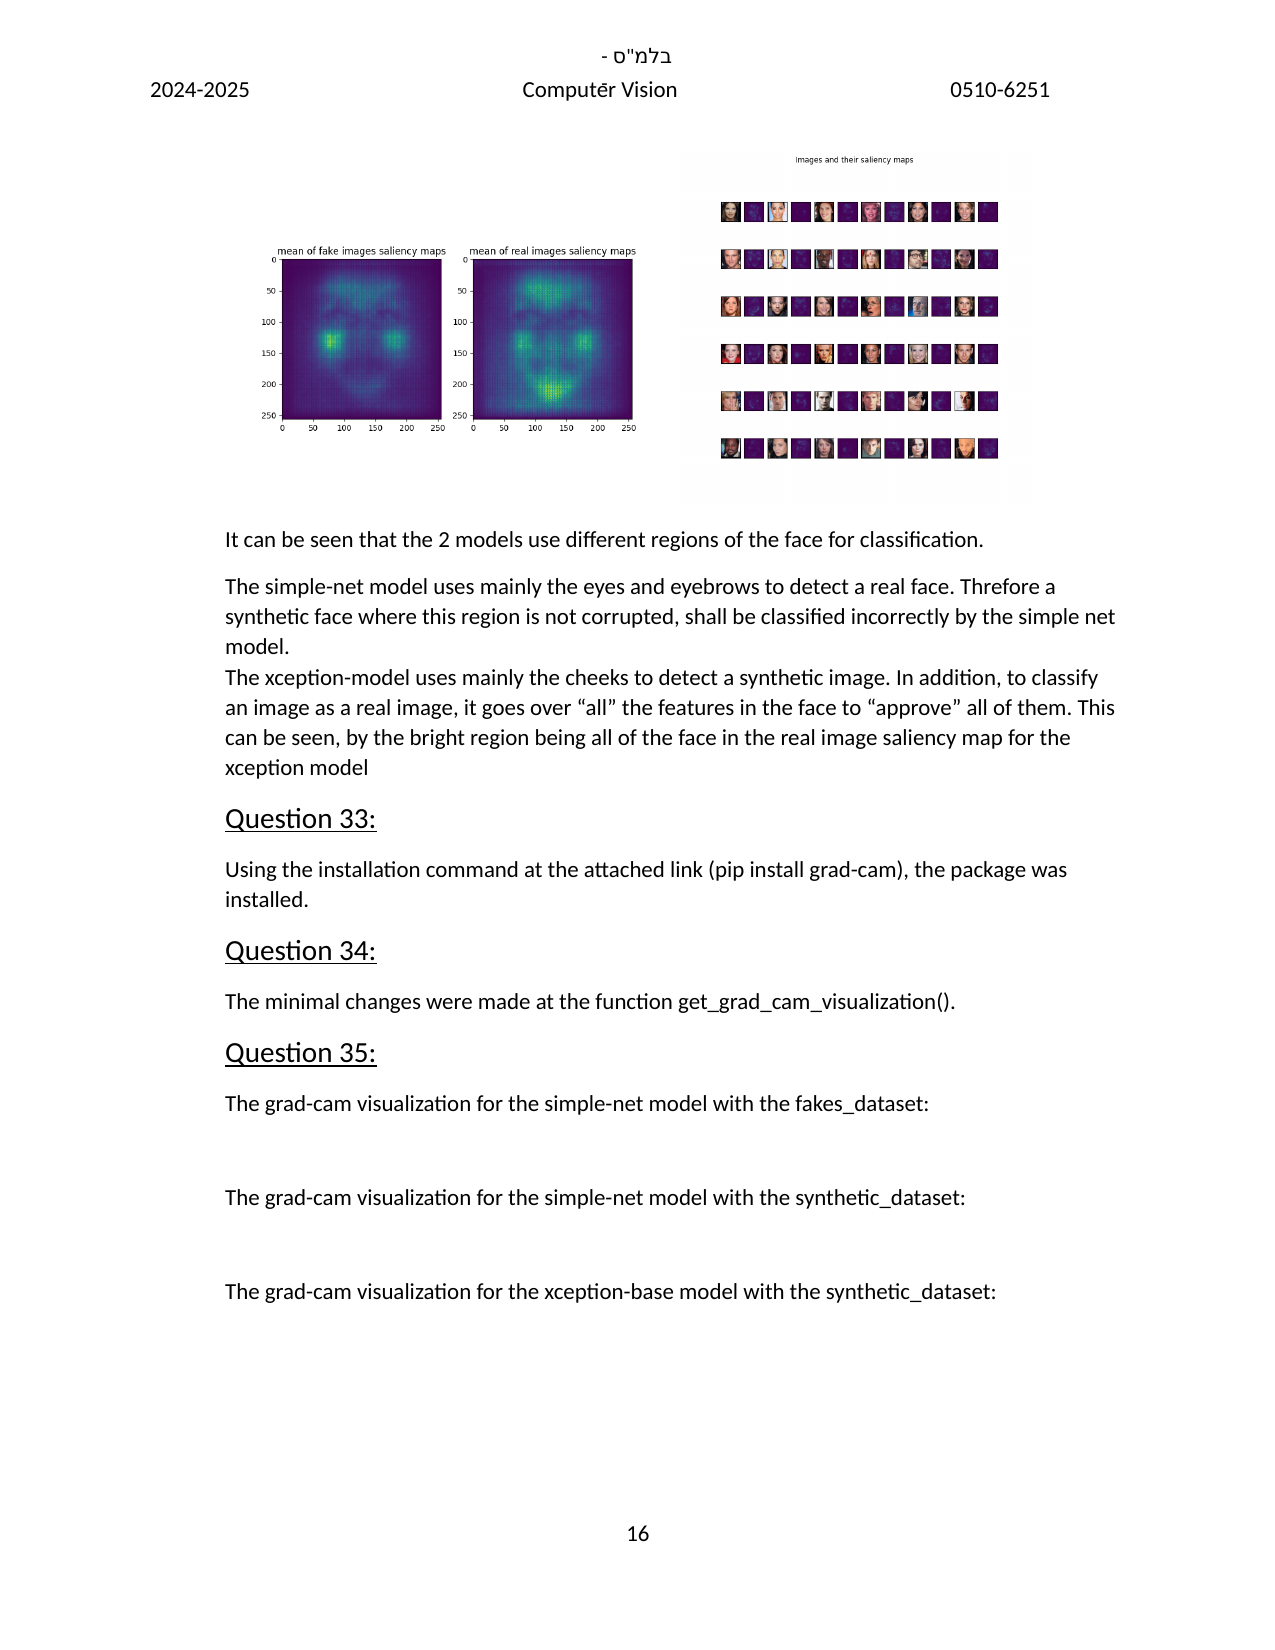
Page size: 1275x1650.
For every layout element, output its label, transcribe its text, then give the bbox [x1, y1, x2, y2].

list Using the installation command at the attached link (pip install grad-cam), the package was installed. [225, 855, 1125, 913]
text The grad-cam visualization for the simple-net model with the fakes_dataset: [150, 1089, 1125, 1117]
text The grad-cam visualization for the xception-base model with the synthetic_dataset: [150, 1277, 1125, 1305]
text The minimal changes were made at the function get_grad_cam_visualization(). [150, 987, 1125, 1015]
list The simple-net model uses mainly the eyes and eyebrows to detect a real face. Threfore a synthetic face where this region is not corrupted, shall be classified incorrectly by the simple net model. [225, 572, 1125, 660]
text The grad-cam visualization for the simple-net model with the synthetic_dataset: [150, 1183, 1125, 1211]
text It can be seen that the 2 models use different regions of the face for classification. [150, 525, 1125, 553]
picture [225, 150, 1033, 507]
text Question 35: [150, 1034, 1125, 1070]
text Question 33: [150, 800, 1125, 836]
list The xception-model uses mainly the cheeks to detect a synthetic image. In addition, to classify an image as a real image, it goes over “all” the features in the face to “approve” all of them. This can be seen, by the bright region being all of the face in the real image saliency map for the xception model [225, 663, 1125, 781]
text Question 34: [150, 932, 1125, 968]
